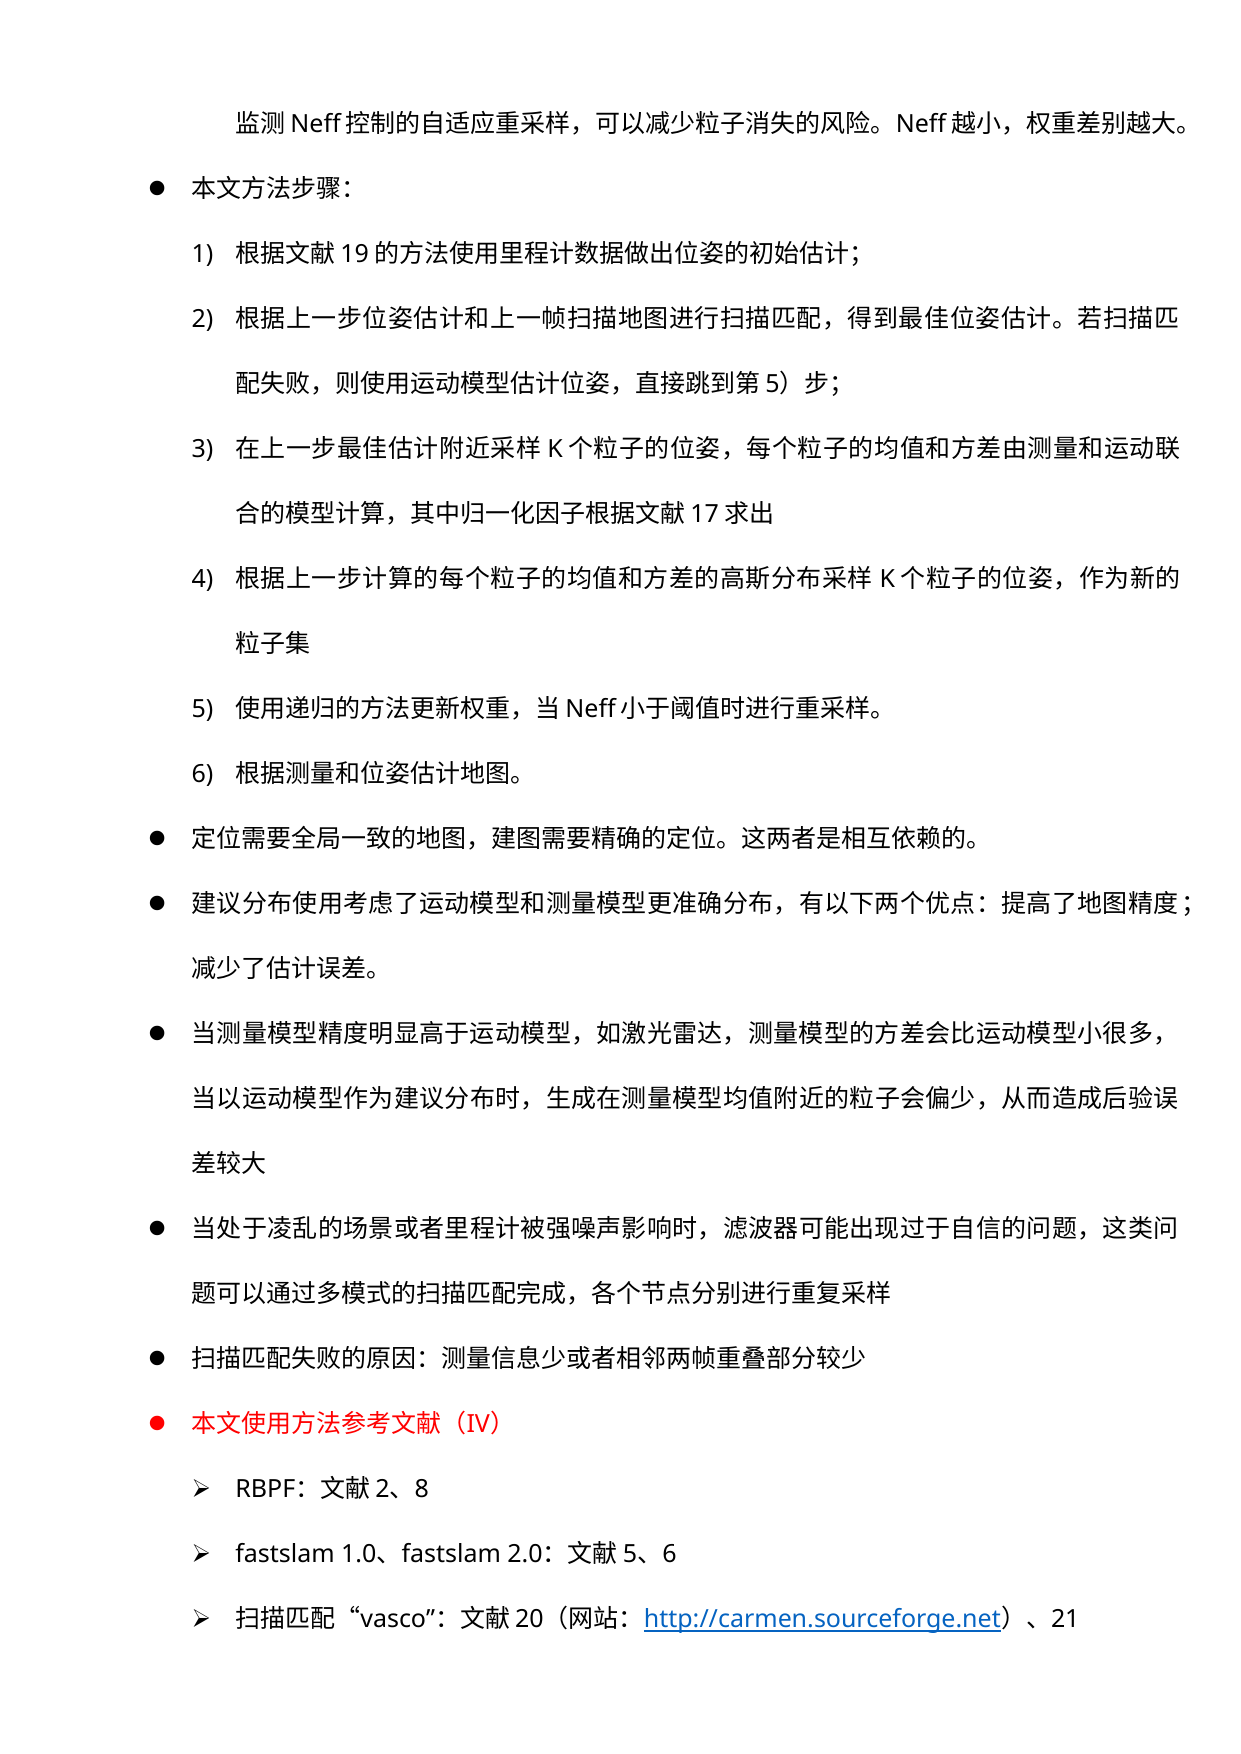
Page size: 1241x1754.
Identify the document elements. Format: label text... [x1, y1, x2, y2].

list 根据文献19的方法使用里程计数据做出位姿的初始估计； [191, 219, 1181, 284]
list 本文方法步骤： [148, 154, 1181, 219]
list 扫描匹配“vasco”：文献20（网站：http://carmen.sourceforge.net）、21 [191, 1584, 1181, 1649]
list fastslam 1.0、fastslam 2.0：文献5、6 [191, 1519, 1181, 1584]
list 当测量模型精度明显高于运动模型，如激光雷达，测量模型的方差会比运动模型小很多，当以运动模型作为建议分布时，生成在测量模型均值附近的粒子会偏少，从而造成后验误差较大 [148, 999, 1181, 1194]
list 建议分布使用考虑了运动模型和测量模型更准确分布，有以下两个优点：提高了地图精度；减少了估计误差。 [148, 869, 1181, 999]
list 扫描匹配失败的原因：测量信息少或者相邻两帧重叠部分较少 [148, 1324, 1181, 1389]
list 使用递归的方法更新权重，当Neff小于阈值时进行重采样。 [191, 674, 1181, 739]
list 定位需要全局一致的地图，建图需要精确的定位。这两者是相互依赖的。 [148, 804, 1181, 869]
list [191, 89, 1181, 154]
list 根据上一步位姿估计和上一帧扫描地图进行扫描匹配，得到最佳位姿估计。若扫描匹配失败，则使用运动模型估计位姿，直接跳到第5）步； [191, 284, 1181, 414]
list 本文使用方法参考文献（IV） [148, 1389, 1181, 1454]
list 根据测量和位姿估计地图。 [191, 739, 1181, 804]
list 在上一步最佳估计附近采样K个粒子的位姿，每个粒子的均值和方差由测量和运动联合的模型计算，其中归一化因子根据文献17求出 [191, 414, 1181, 544]
list 根据上一步计算的每个粒子的均值和方差的高斯分布采样K个粒子的位姿，作为新的粒子集 [191, 544, 1181, 674]
list RBPF：文献2、8 [191, 1454, 1181, 1519]
list 当处于凌乱的场景或者里程计被强噪声影响时，滤波器可能出现过于自信的问题，这类问题可以通过多模式的扫描匹配完成，各个节点分别进行重复采样 [148, 1194, 1181, 1324]
